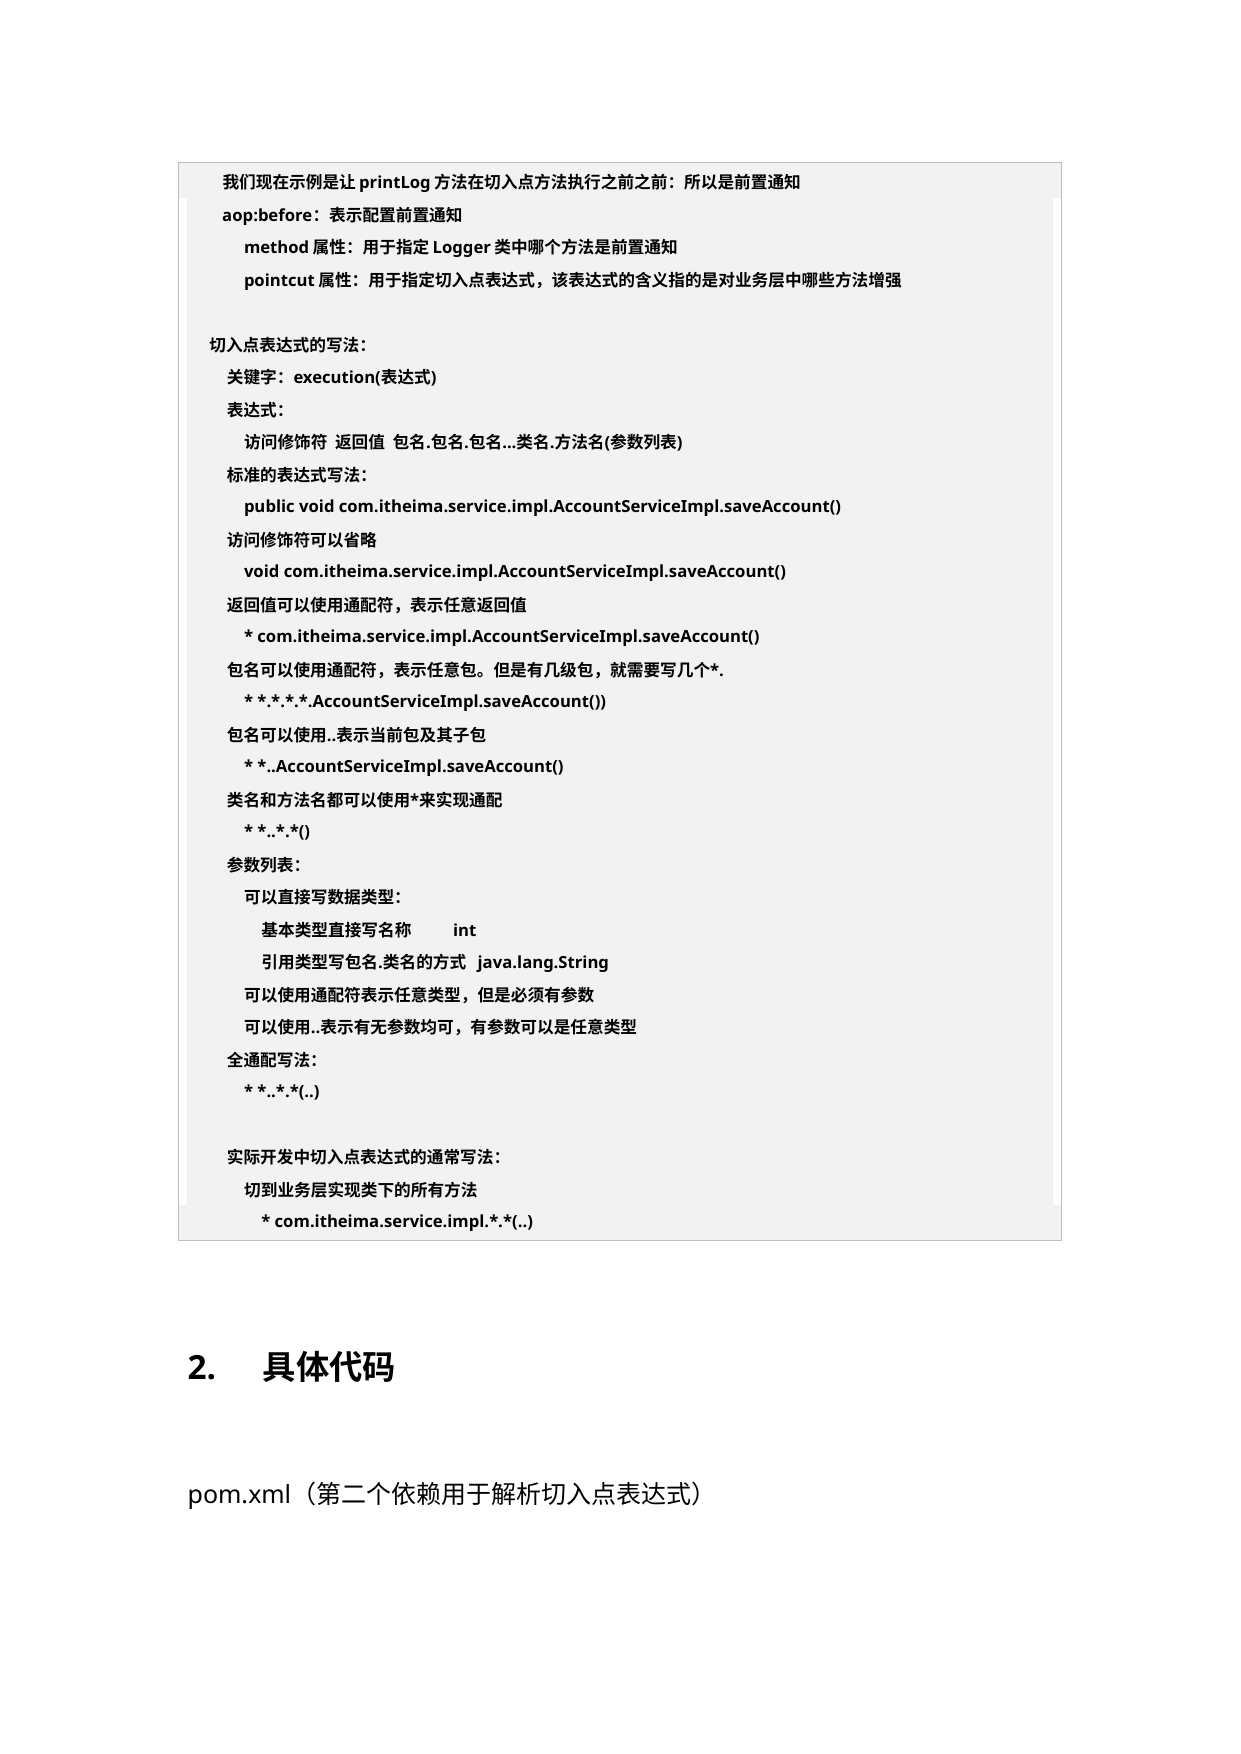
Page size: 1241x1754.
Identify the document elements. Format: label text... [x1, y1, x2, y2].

text 实际开发中切入点表达式的通常写法： [187, 1140, 1053, 1173]
text * com.itheima.service.impl.AccountServiceImpl.saveAccount() [187, 620, 1053, 653]
text 可以使用通配符表示任意类型，但是必须有参数 [187, 978, 1053, 1010]
text aop:before：表示配置前置通知 [187, 198, 1053, 230]
text 标准的表达式写法： [187, 458, 1053, 490]
text pom.xml（第二个依赖用于解析切入点表达式） [187, 1460, 1053, 1525]
text 基本类型直接写名称 int [187, 913, 1053, 945]
text 访问修饰符可以省略 [187, 523, 1053, 555]
text 类名和方法名都可以使用*来实现通配 [187, 783, 1053, 815]
text 可以直接写数据类型： [187, 880, 1053, 913]
text public void com.itheima.service.impl.AccountServiceImpl.saveAccount() [187, 490, 1053, 523]
text 我们现在示例是让printLog方法在切入点方法执行之前之前：所以是前置通知 [179, 163, 1061, 198]
text 可以使用..表示有无参数均可，有参数可以是任意类型 [187, 1010, 1053, 1043]
subtitle 具体代码 [187, 1333, 1053, 1398]
text * com.itheima.service.impl.*.*(..) [179, 1202, 1061, 1240]
text * *..AccountServiceImpl.saveAccount() [187, 750, 1053, 783]
text * *..*.*(..) [187, 1075, 1053, 1108]
text 切到业务层实现类下的所有方法 [187, 1173, 1053, 1202]
text 参数列表： [187, 848, 1053, 880]
text method属性：用于指定Logger类中哪个方法是前置通知 [187, 230, 1053, 263]
text void com.itheima.service.impl.AccountServiceImpl.saveAccount() [187, 555, 1053, 588]
text 引用类型写包名.类名的方式 java.lang.String [187, 945, 1053, 978]
text pointcut属性：用于指定切入点表达式，该表达式的含义指的是对业务层中哪些方法增强 [187, 263, 1053, 295]
text * *.*.*.*.AccountServiceImpl.saveAccount()) [187, 685, 1053, 718]
text * *..*.*() [187, 815, 1053, 848]
text 关键字：execution(表达式) [187, 360, 1053, 393]
text 切入点表达式的写法： [187, 328, 1053, 360]
text 包名可以使用..表示当前包及其子包 [187, 718, 1053, 750]
text 全通配写法： [187, 1043, 1053, 1075]
text 包名可以使用通配符，表示任意包。但是有几级包，就需要写几个*. [187, 653, 1053, 685]
text 访问修饰符 返回值 包名.包名.包名...类名.方法名(参数列表) [187, 425, 1053, 458]
text 表达式： [187, 393, 1053, 425]
text 返回值可以使用通配符，表示任意返回值 [187, 588, 1053, 620]
